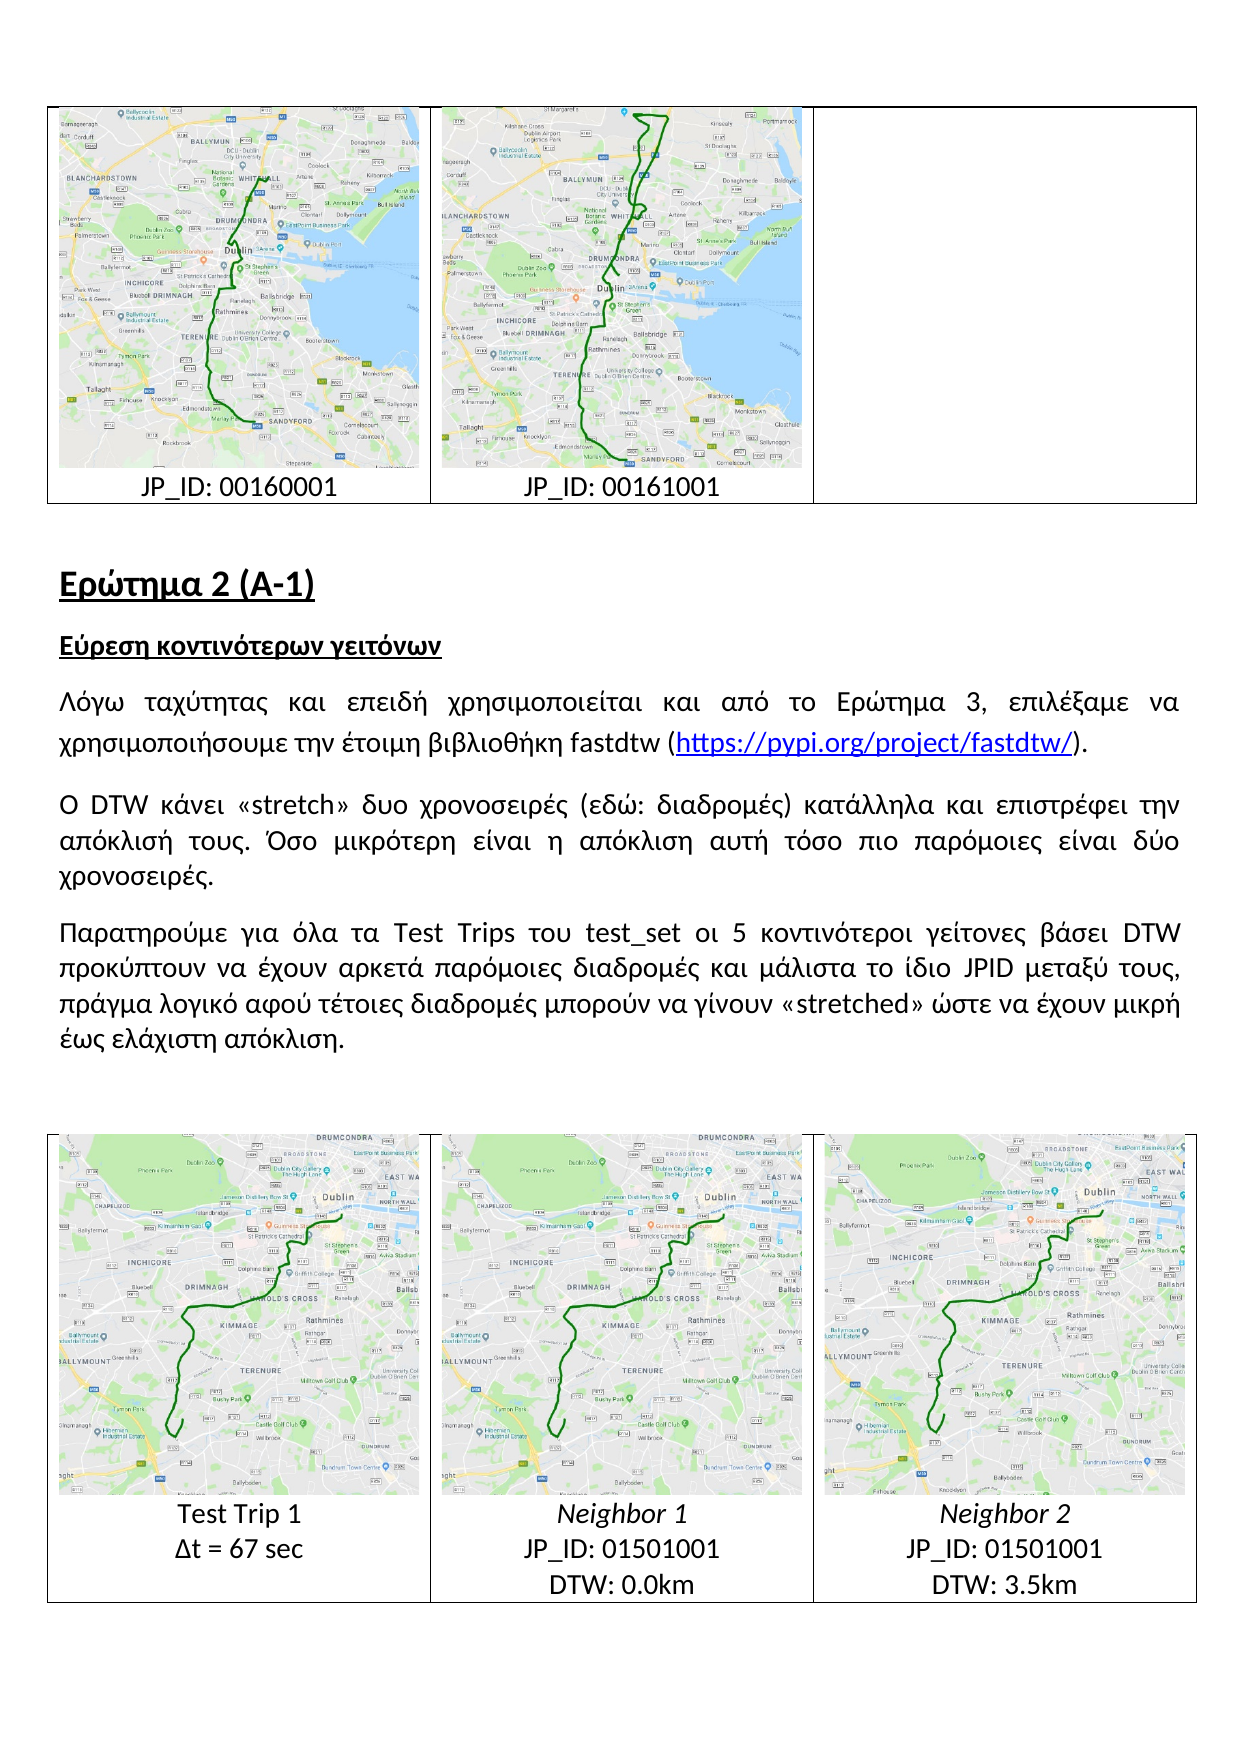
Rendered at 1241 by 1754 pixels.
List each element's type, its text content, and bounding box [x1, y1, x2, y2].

picture [59, 107, 420, 468]
table_header Neighbor 2 JP_ID: 01501001 DTW: 3.5km [814, 1135, 1196, 1602]
table_cell [814, 108, 1196, 503]
text Παρατηρούμε για όλα τα Test Trips του test_set οι 5 κοντινότεροι γείτονες βάσει DTW προκύπτουν να έχουν αρκετά παρόμοιες διαδρομές και μάλιστα το ίδιο JPID μεταξύ τους, πράγμα λογικό αφού τέτοιες διαδρομές μπορούν να γίνουν «stretched» ώστε να έχουν μικρή έως ελάχιστη απόκλιση. [59, 914, 1181, 1056]
text Λόγω ταχύτητας και επειδή χρησιμοποιείται και από το Ερώτημα 3, επιλέξαμε να χρησιμοποιήσουμε την έτοιμη βιβλιοθήκη fastdtw (https://pypi.org/project/fastdtw/). [59, 683, 1181, 760]
text Ερώτημα 2 (Α-1) [59, 560, 1181, 606]
text Ο DTW κάνει «stretch» δυο χρονοσειρές (εδώ: διαδρομές) κατάλληλα και επιστρέφει την απόκλισή τους. Όσο μικρότερη είναι η απόκλιση αυτή τόσο πιο παρόμοιες είναι δύο χρονοσειρές. [59, 786, 1181, 893]
table_header Test Trip 1 Δt = 67 sec [48, 1135, 430, 1602]
picture [441, 107, 802, 468]
picture [59, 1134, 420, 1495]
table_header Neighbor 1 JP_ID: 01501001 DTW: 0.0km [431, 1135, 813, 1602]
text Εύρεση κοντινότερων γειτόνων [59, 627, 1181, 662]
picture [824, 1134, 1185, 1495]
table_cell JP_ID: 00161001 [431, 108, 813, 503]
picture [441, 1134, 802, 1495]
table_cell JP_ID: 00160001 [48, 108, 430, 503]
